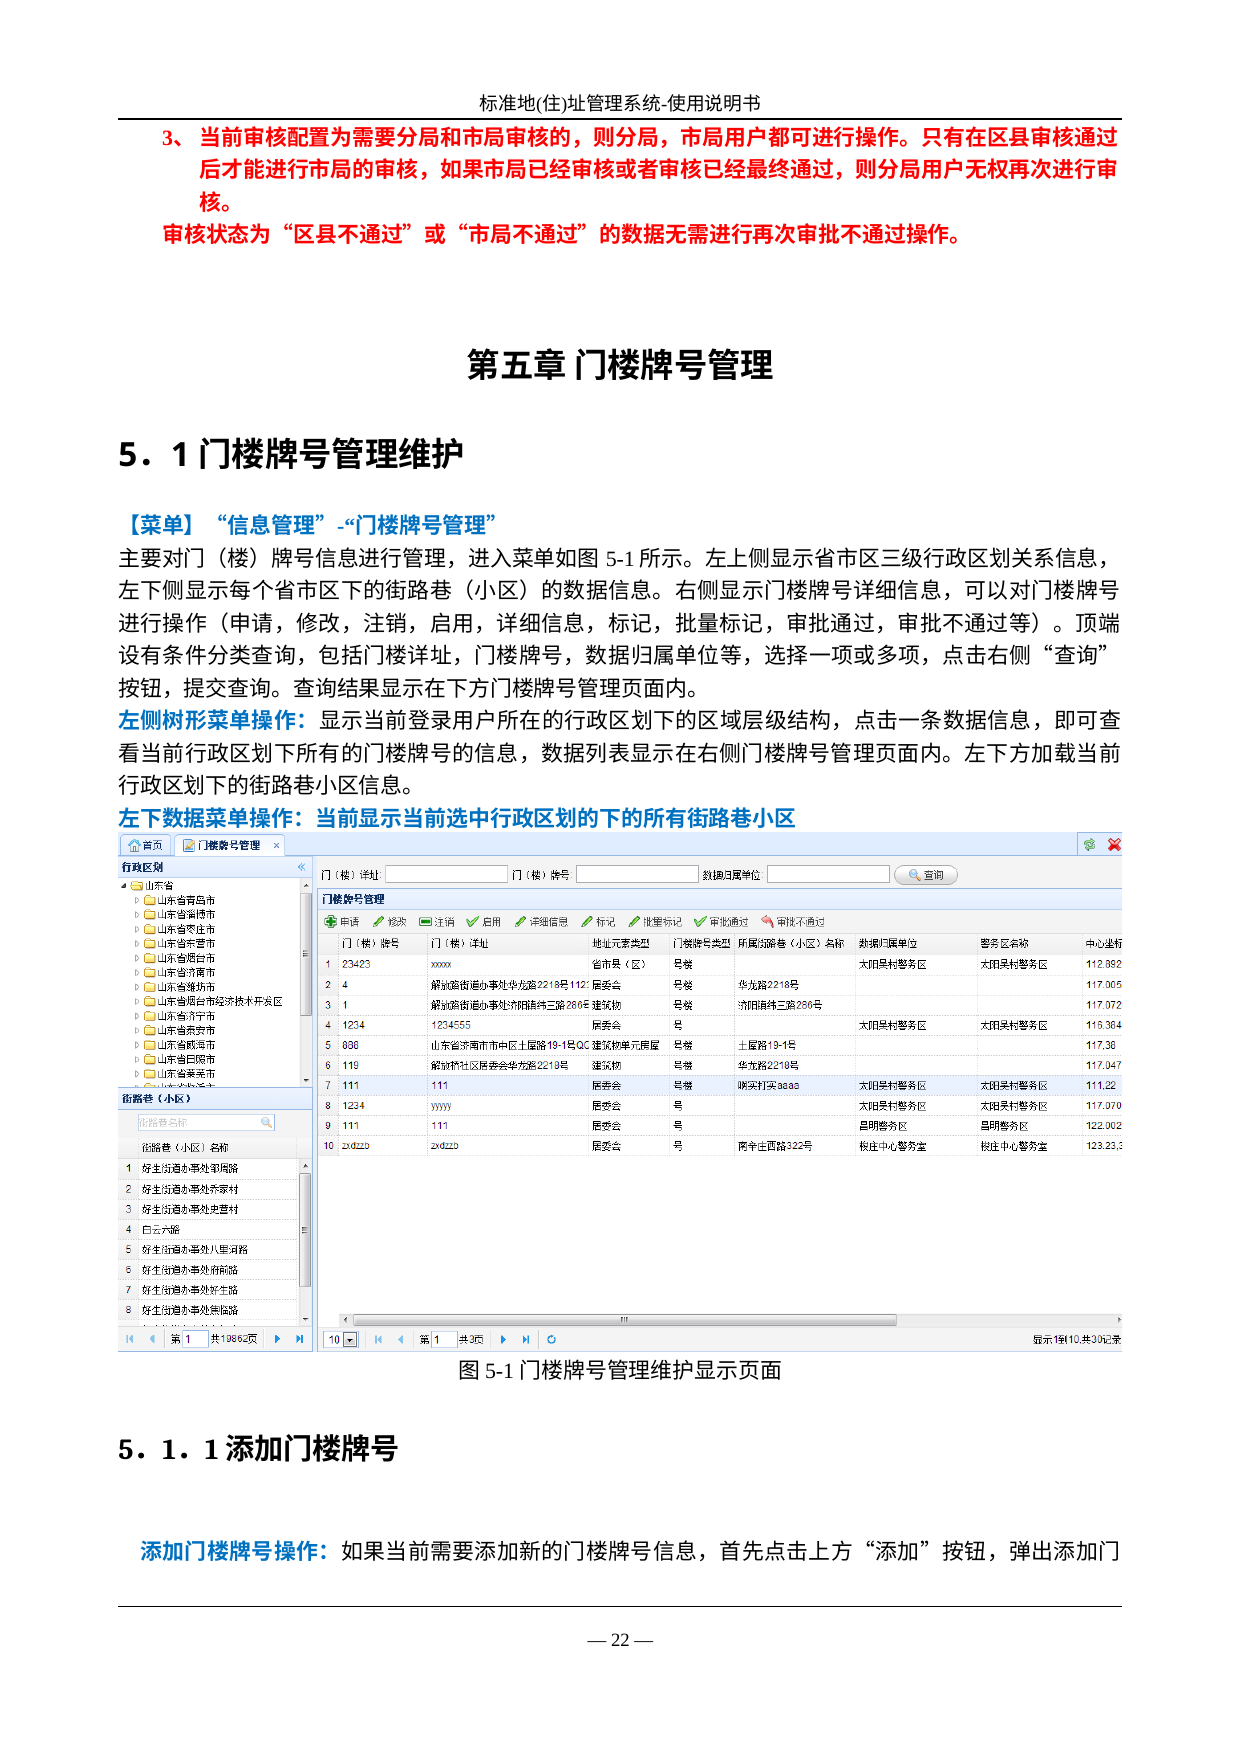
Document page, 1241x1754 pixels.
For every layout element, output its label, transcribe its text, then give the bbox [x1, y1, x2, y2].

text 左下数据菜单操作：当前显示当前选中行政区划的下的所有街路巷小区 [118, 800, 1122, 832]
picture [118, 832, 1123, 1352]
text 审核状态为“区县不通过”或“市局不通过”的数据无需进行再次审批不通过操作。 [118, 217, 1122, 249]
text 图5-1 门楼牌号管理维护显示页面 [118, 1353, 1122, 1385]
subtitle 5．1 门楼牌号管理维护 [118, 419, 1122, 484]
text 【菜单】“信息管理”-“门楼牌号管理” [118, 508, 1122, 540]
subtitle 5．1．1 添加门楼牌号 [118, 1414, 1122, 1479]
text 左侧树形菜单操作：显示当前登录用户所在的行政区划下的区域层级结构，点击一条数据信息，即可查看当前行政区划下所有的门楼牌号的信息，数据列表显示在右侧门楼牌号管理页面内。左下方加载当前行政区划下的街路巷小区信息。 [118, 703, 1122, 800]
subtitle 第五章 门楼牌号管理 [118, 331, 1122, 396]
list 当前审核配置为需要分局和市局审核的，则分局，市局用户都可进行操作。只有在区县审核通过后才能进行市局的审核，如果市局已经审核或者审核已经最终通过，则分局用户无权再次进行审核。 [162, 120, 1122, 217]
text 主要对门（楼）牌号信息进行管理，进入菜单如图5-1所示。左上侧显示省市区三级行政区划关系信息，左下侧显示每个省市区下的街路巷（小区）的数据信息。右侧显示门楼牌号详细信息，可以对门楼牌号进行操作（申请，修改，注销，启用，详细信息，标记，批量标记，审批通过，审批不通过等）。顶端设有条件分类查询，包括门楼详址，门楼牌号，数据归属单位等，选择一项或多项，点击右侧“查询”按钮，提交查询。查询结果显示在下方门楼牌号管理页面内。 [118, 540, 1122, 703]
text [118, 1533, 1122, 1566]
